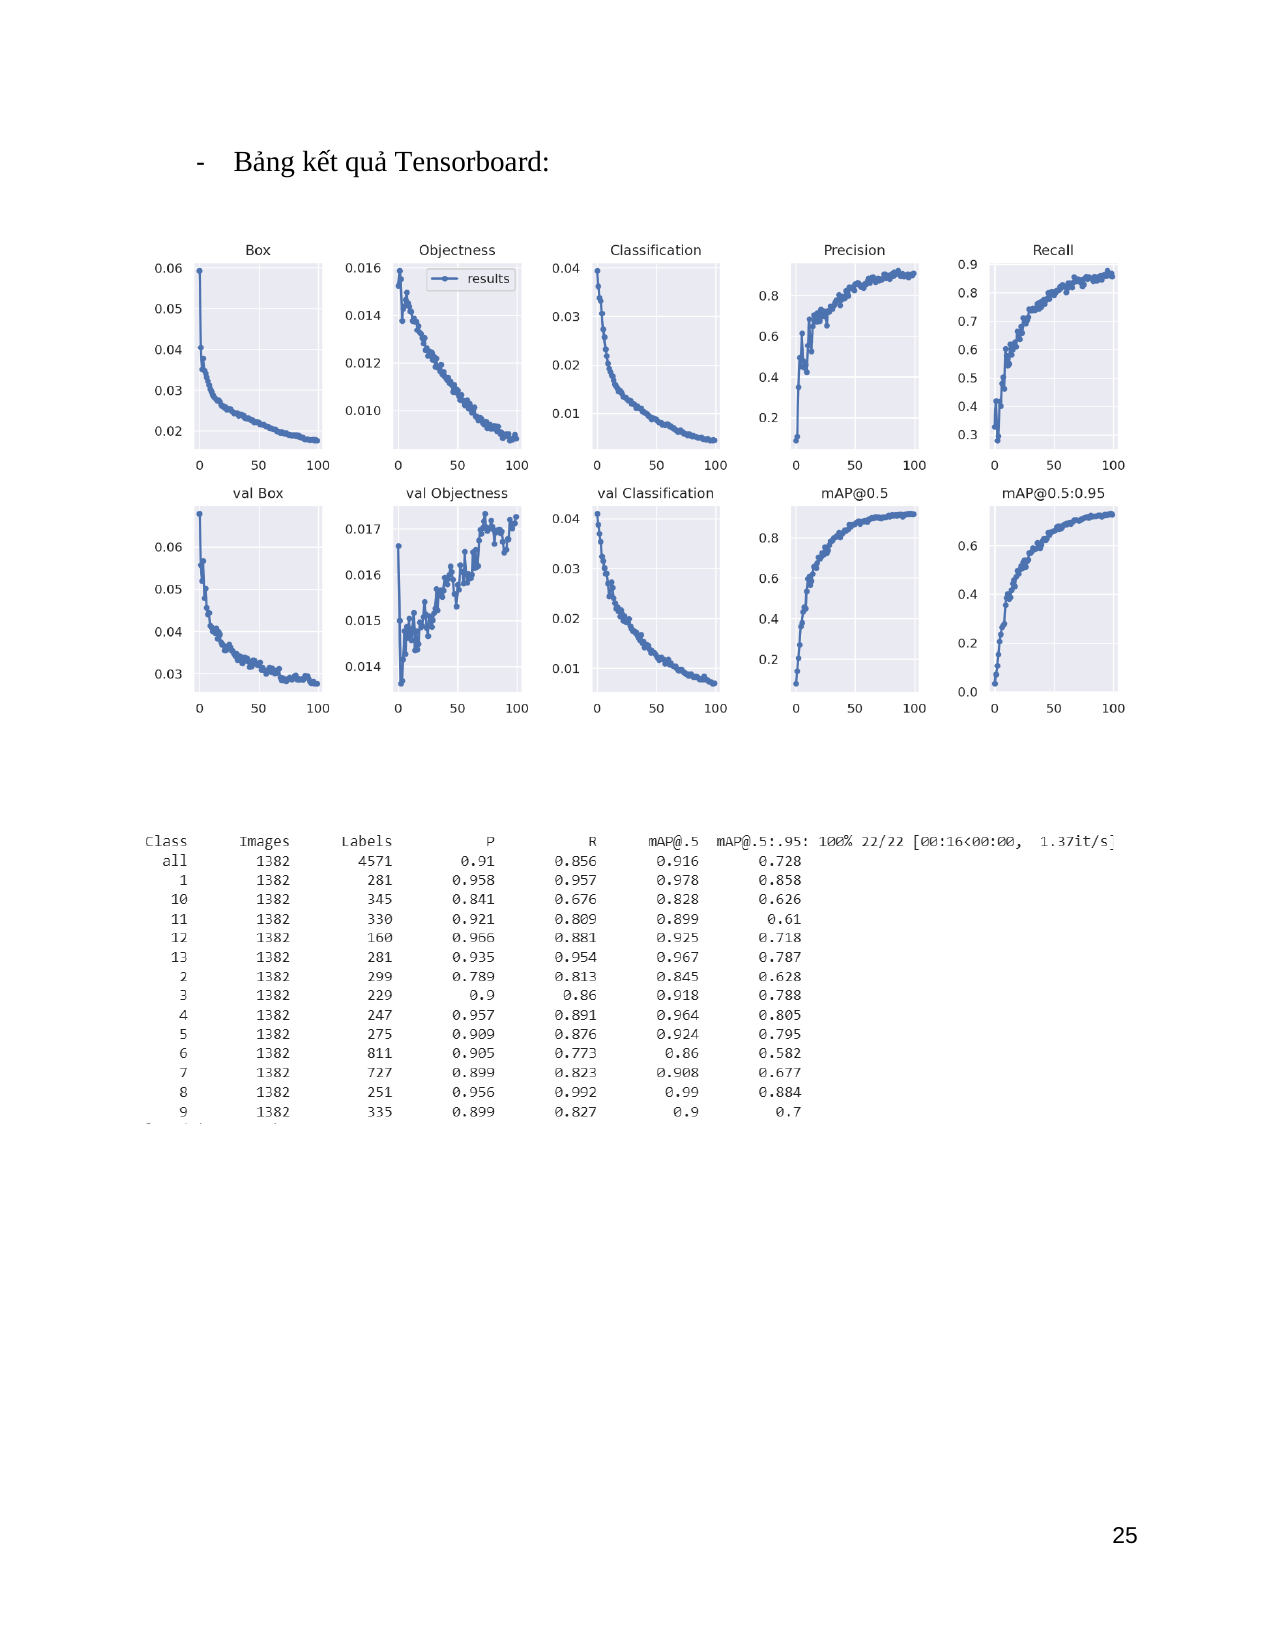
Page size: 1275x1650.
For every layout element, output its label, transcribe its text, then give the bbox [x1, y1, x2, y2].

picture [139, 830, 1114, 1124]
picture [139, 230, 1140, 730]
list Bảng kết quả Tensorboard: [196, 144, 1137, 177]
